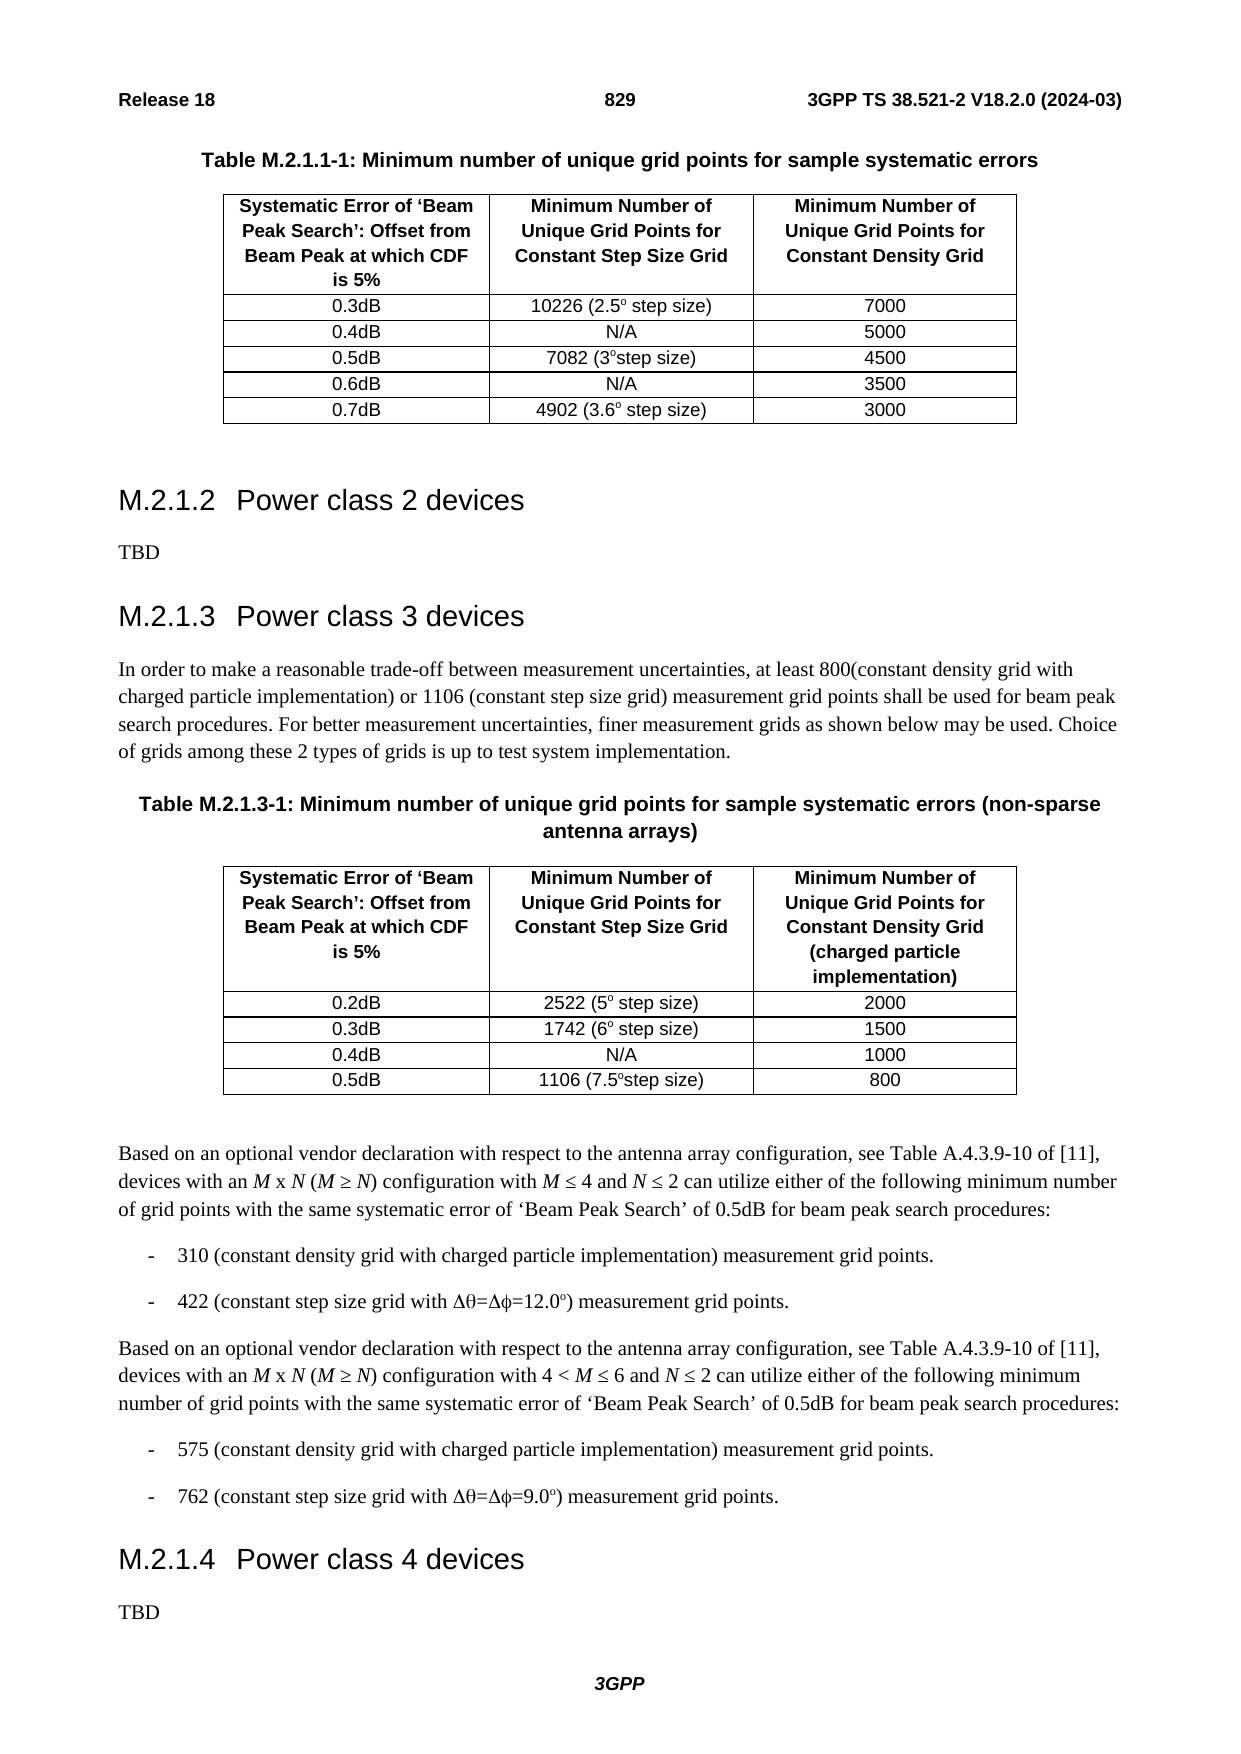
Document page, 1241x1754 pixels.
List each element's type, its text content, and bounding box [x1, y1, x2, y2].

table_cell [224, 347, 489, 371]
text Based on an optional vendor declaration with respect to the antenna array configuration, see Table A.4.3.9-10 of [11], devices with an M x N (M ≥ N) configuration with M ≤ 4 and N ≤ 2 can utilize either of the following minimum number of grid points with the same systematic error of ‘Beam Peak Search’ of 0.5dB for beam peak search procedures: [118, 1141, 1122, 1221]
text TBD [118, 540, 1122, 564]
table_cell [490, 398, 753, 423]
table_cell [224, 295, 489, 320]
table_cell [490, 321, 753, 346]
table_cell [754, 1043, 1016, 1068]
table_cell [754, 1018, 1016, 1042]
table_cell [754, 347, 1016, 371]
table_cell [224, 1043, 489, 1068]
text - 762 (constant step size grid with Dq=Df=9.0o) measurement grid points. [148, 1483, 1122, 1508]
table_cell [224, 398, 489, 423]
text Table M.2.1.3-1: Minimum number of unique grid points for sample systematic errors (non-sparse antenna arrays) [118, 792, 1122, 843]
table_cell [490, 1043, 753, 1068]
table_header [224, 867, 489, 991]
subtitle M.2.1.3 Power class 3 devices [118, 599, 1122, 633]
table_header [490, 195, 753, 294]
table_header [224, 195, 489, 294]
subtitle M.2.1.4 Power class 4 devices [118, 1542, 1122, 1576]
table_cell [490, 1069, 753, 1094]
text Table M.2.1.1-1: Minimum number of unique grid points for sample systematic errors [118, 147, 1122, 171]
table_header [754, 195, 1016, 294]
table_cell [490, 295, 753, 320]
text In order to make a reasonable trade-off between measurement uncertainties, at least 800(constant density grid with charged particle implementation) or 1106 (constant step size grid) measurement grid points shall be used for beam peak search procedures. For better measurement uncertainties, finer measurement grids as shown below may be used. Choice of grids among these 2 types of grids is up to test system implementation. [118, 656, 1122, 763]
text - 422 (constant step size grid with Dq=Df=12.0o) measurement grid points. [148, 1289, 1122, 1313]
text TBD [118, 1600, 1122, 1624]
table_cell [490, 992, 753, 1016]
text - 575 (constant density grid with charged particle implementation) measurement grid points. [148, 1437, 1122, 1461]
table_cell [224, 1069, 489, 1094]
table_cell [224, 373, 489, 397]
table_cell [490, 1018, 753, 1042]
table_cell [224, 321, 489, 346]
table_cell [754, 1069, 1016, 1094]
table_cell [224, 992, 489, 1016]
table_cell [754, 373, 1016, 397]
subtitle M.2.1.2 Power class 2 devices [118, 483, 1122, 517]
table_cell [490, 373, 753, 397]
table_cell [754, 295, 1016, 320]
text - 310 (constant density grid with charged particle implementation) measurement grid points. [148, 1243, 1122, 1267]
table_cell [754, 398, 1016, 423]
text Based on an optional vendor declaration with respect to the antenna array configuration, see Table A.4.3.9-10 of [11], devices with an M x N (M ≥ N) configuration with 4 < M ≤ 6 and N ≤ 2 can utilize either of the following minimum number of grid points with the same systematic error of ‘Beam Peak Search’ of 0.5dB for beam peak search procedures: [118, 1336, 1122, 1415]
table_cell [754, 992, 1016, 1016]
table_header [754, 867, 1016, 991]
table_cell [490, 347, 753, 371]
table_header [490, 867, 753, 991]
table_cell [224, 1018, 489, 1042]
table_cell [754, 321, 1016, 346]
